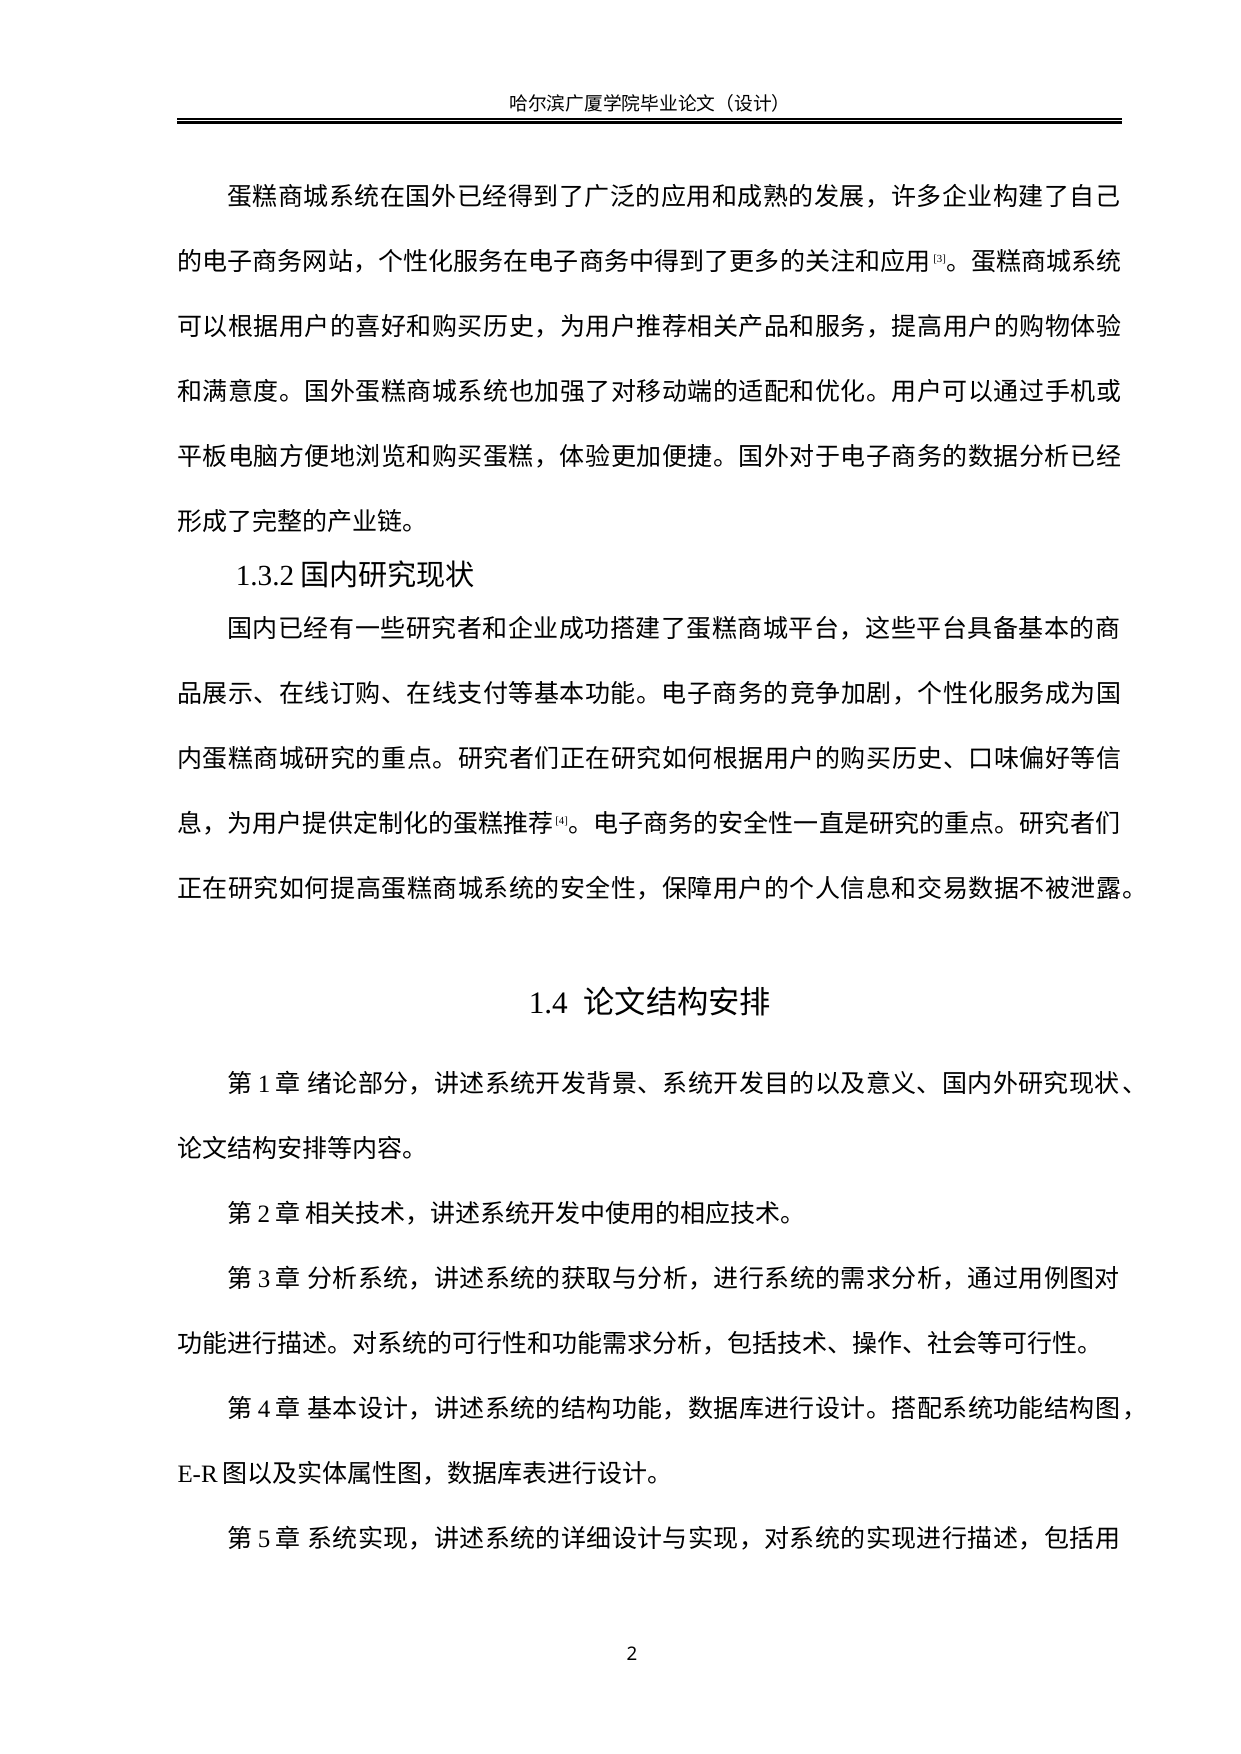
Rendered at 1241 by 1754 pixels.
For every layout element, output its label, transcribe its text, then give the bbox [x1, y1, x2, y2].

text 第1章 绪论部分，讲述系统开发背景、系统开发目的以及意义、国内外研究现状、论文结构安排等内容。 [177, 1049, 1122, 1179]
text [177, 1504, 1122, 1569]
text 1.3.2国内研究现状 [177, 552, 1122, 594]
text 1.4 论文结构安排 [177, 967, 1122, 1032]
text 蛋糕商城系统在国外已经得到了广泛的应用和成熟的发展，许多企业构建了自己的电子商务网站，个性化服务在电子商务中得到了更多的关注和应用[3]。蛋糕商城系统可以根据用户的喜好和购买历史，为用户推荐相关产品和服务，提高用户的购物体验和满意度。国外蛋糕商城系统也加强了对移动端的适配和优化。用户可以通过手机或平板电脑方便地浏览和购买蛋糕，体验更加便捷。国外对于电子商务的数据分析已经形成了完整的产业链。 [177, 162, 1122, 552]
text 第3章 分析系统，讲述系统的获取与分析，进行系统的需求分析，通过用例图对功能进行描述。对系统的可行性和功能需求分析，包括技术、操作、社会等可行性。 [177, 1244, 1122, 1374]
text 第4章 基本设计，讲述系统的结构功能，数据库进行设计。搭配系统功能结构图，E-R图以及实体属性图，数据库表进行设计。 [177, 1374, 1122, 1504]
text 国内已经有一些研究者和企业成功搭建了蛋糕商城平台，这些平台具备基本的商品展示、在线订购、在线支付等基本功能。电子商务的竞争加剧，个性化服务成为国内蛋糕商城研究的重点。研究者们正在研究如何根据用户的购买历史、口味偏好等信息，为用户提供定制化的蛋糕推荐[4]。电子商务的安全性一直是研究的重点。研究者们正在研究如何提高蛋糕商城系统的安全性，保障用户的个人信息和交易数据不被泄露。 [177, 594, 1122, 951]
text 第2章 相关技术，讲述系统开发中使用的相应技术。 [177, 1179, 1122, 1244]
